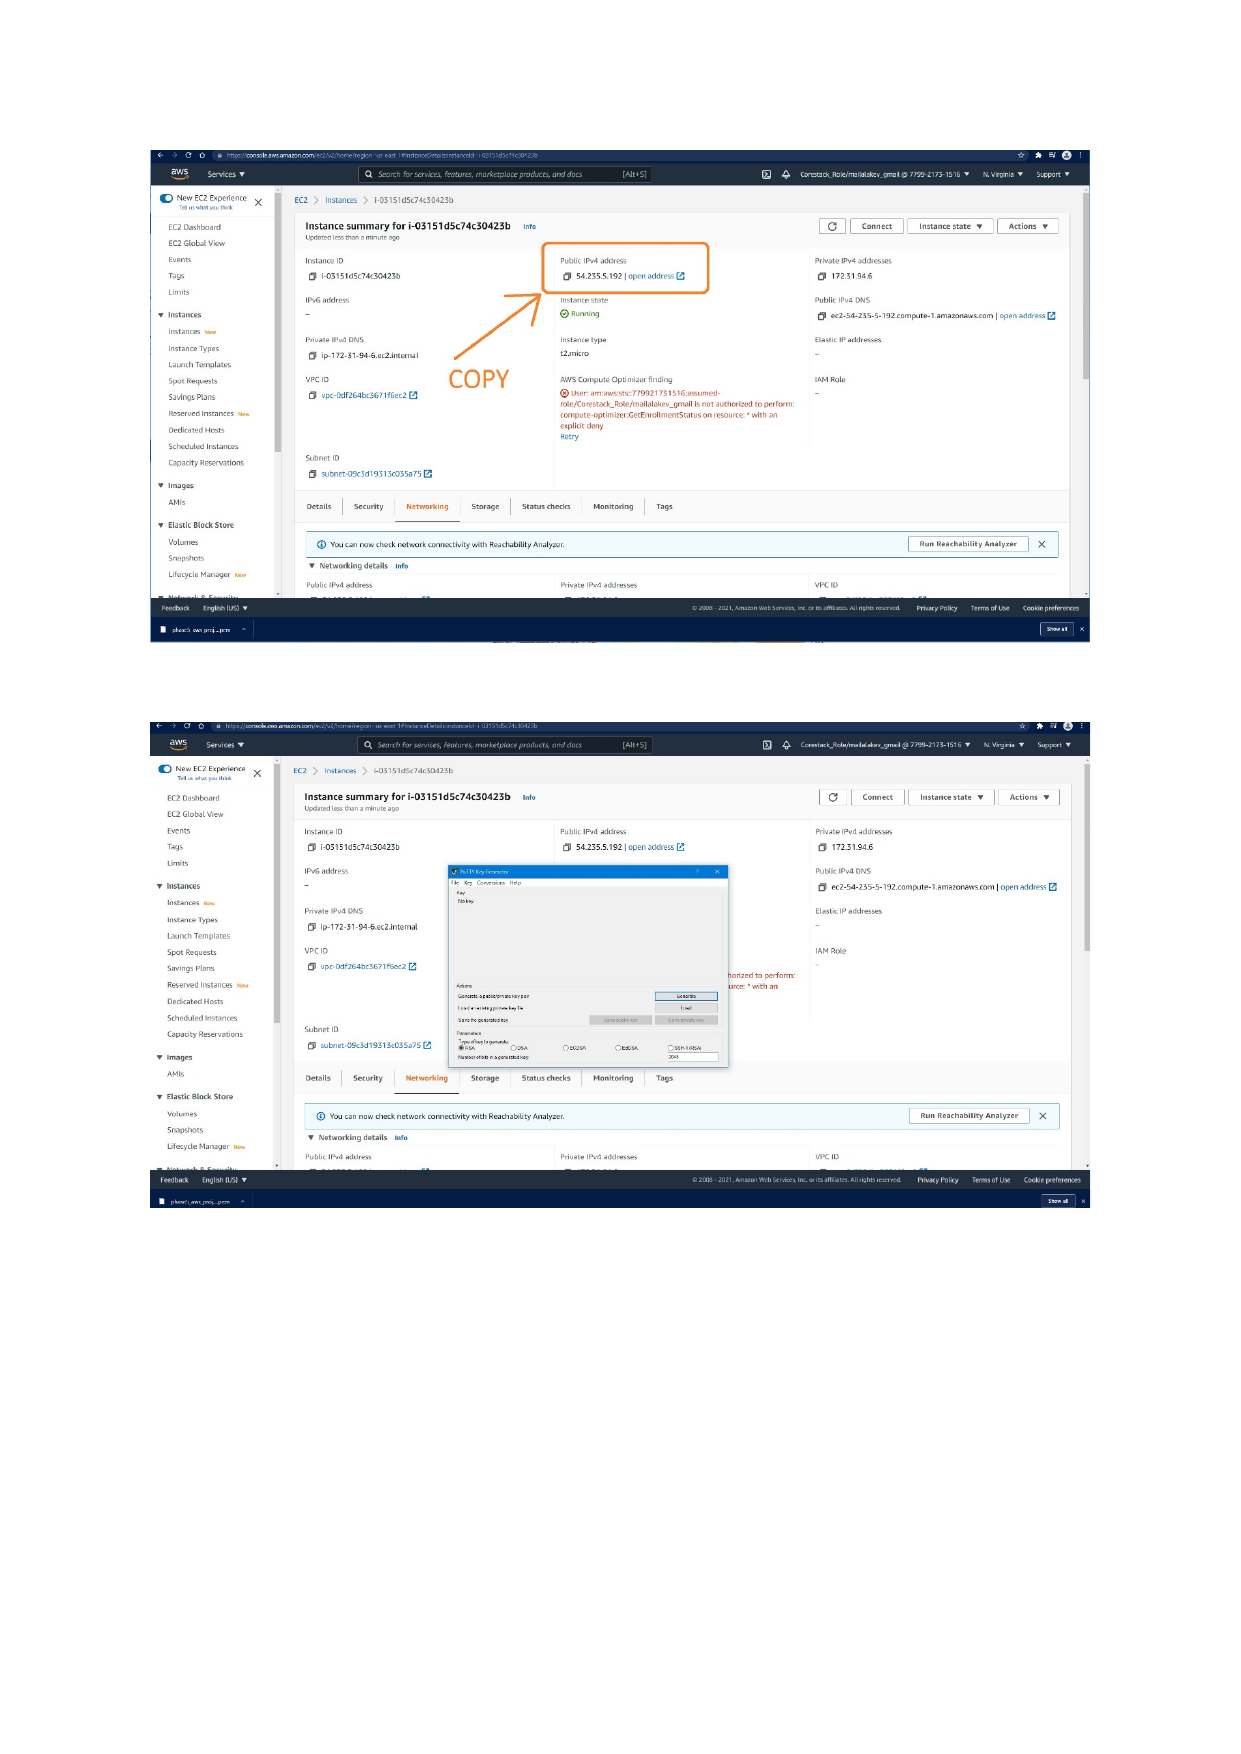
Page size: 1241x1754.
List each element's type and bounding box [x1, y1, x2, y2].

picture [150, 722, 1091, 1208]
picture [150, 150, 1091, 643]
